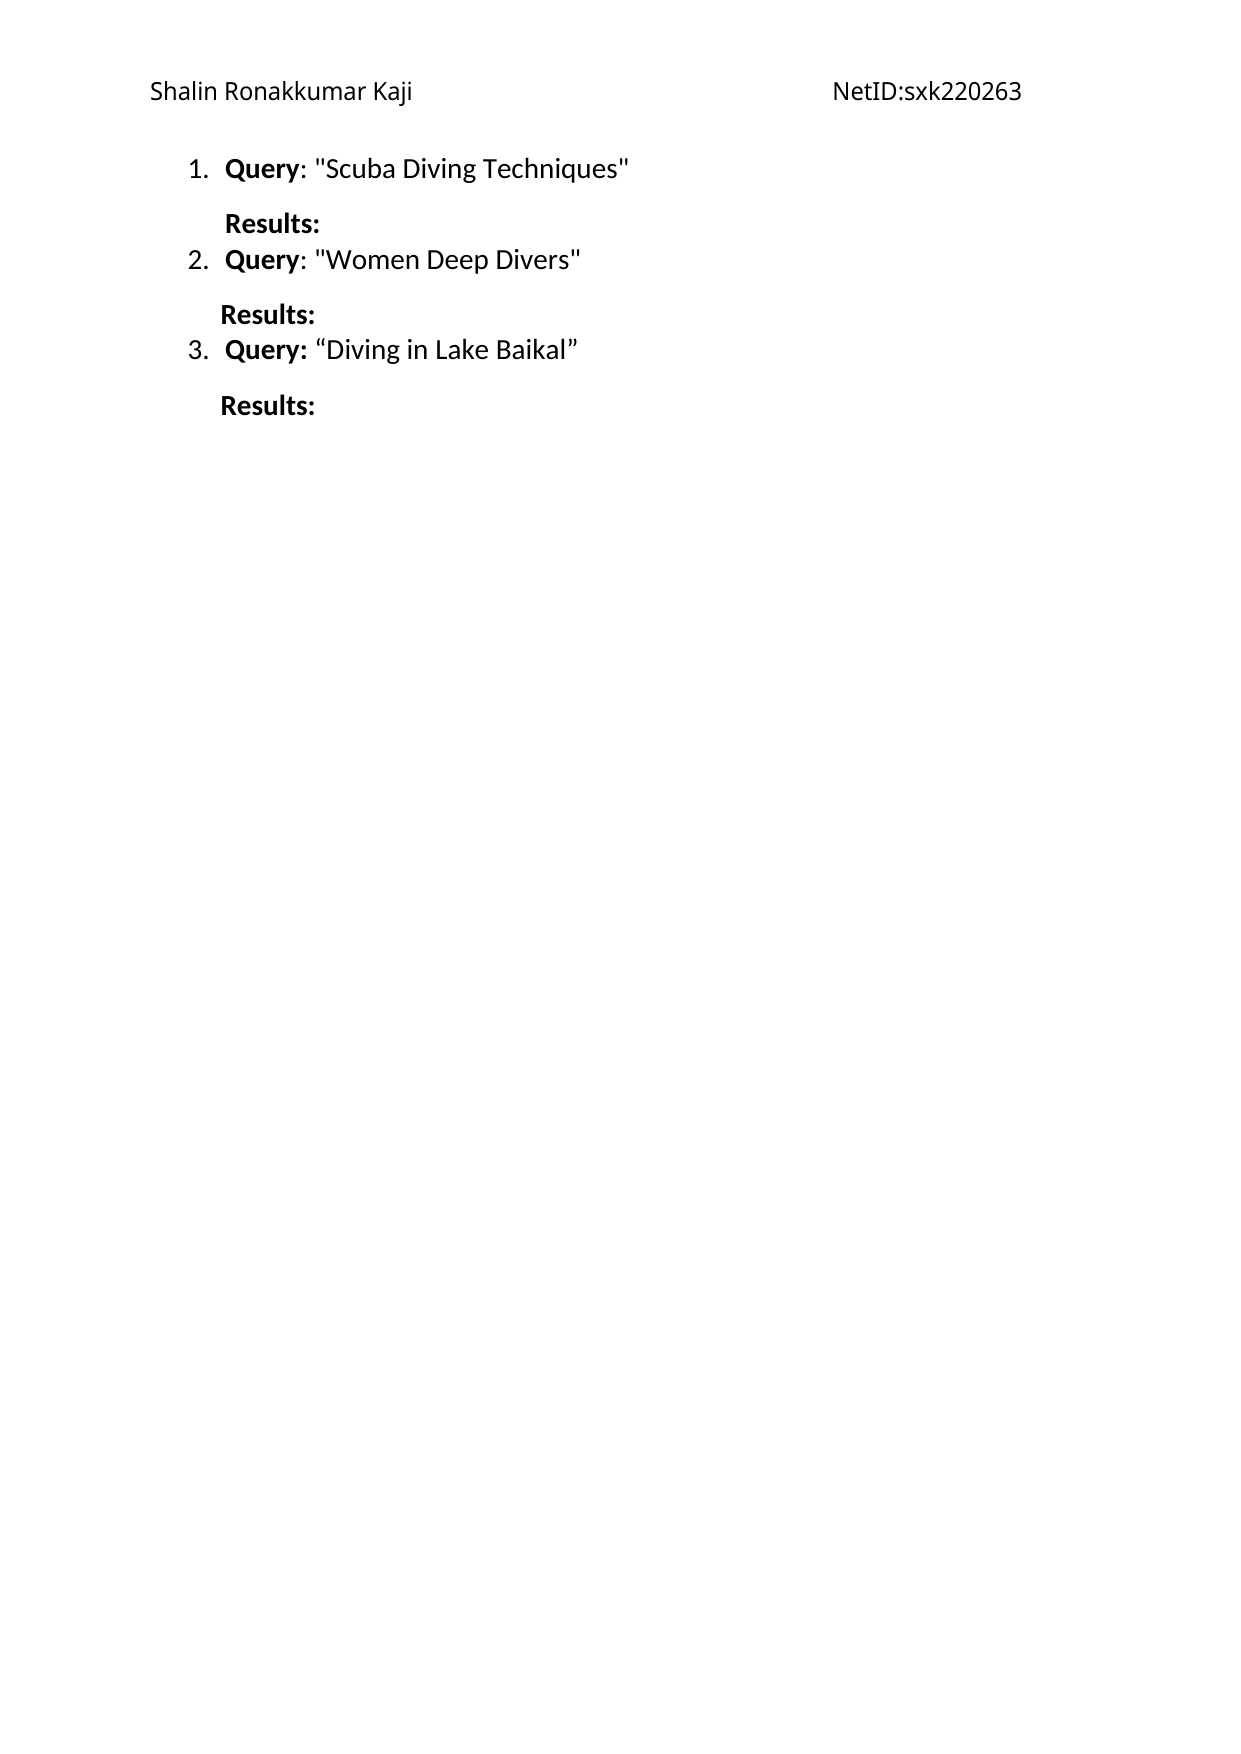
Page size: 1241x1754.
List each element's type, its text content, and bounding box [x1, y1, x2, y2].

list Query: "Women Deep Divers" [187, 241, 1090, 276]
list Query: “Diving in Lake Baikal” [187, 331, 1090, 367]
text Results: [187, 387, 1090, 422]
text Results: [187, 296, 1090, 331]
text Results: [225, 205, 1090, 241]
list Query: "Scuba Diving Techniques" [187, 150, 1090, 186]
